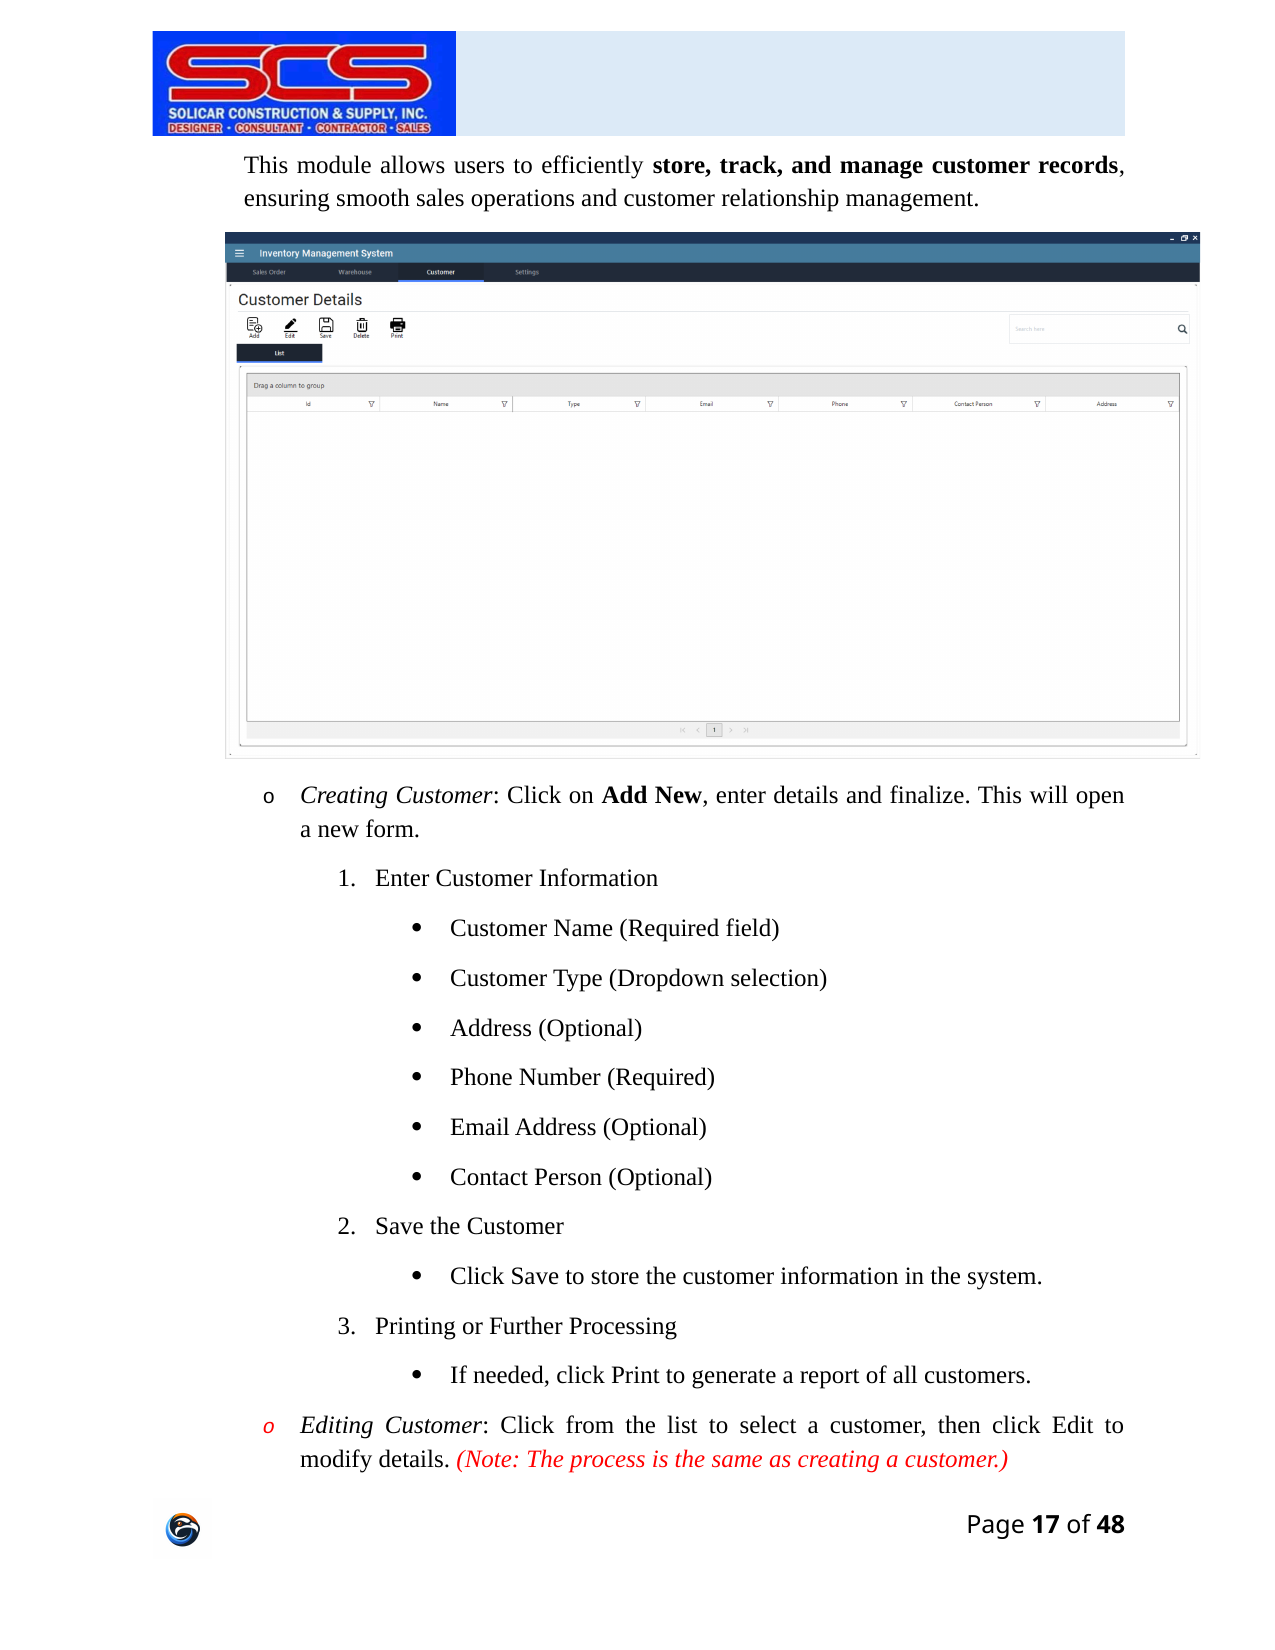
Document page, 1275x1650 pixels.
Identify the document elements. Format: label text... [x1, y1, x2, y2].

list Address (Optional) [412, 1013, 1125, 1041]
picture [152, 31, 456, 136]
list Editing Customer: Click from the list to select a customer, then click Edit to modify details. (Note: The process is the same as creating a customer.) [262, 1410, 1125, 1473]
list Enter Customer Information [337, 863, 1125, 892]
list Contact Person (Optional) [412, 1162, 1125, 1190]
list If needed, click Print to generate a report of all customers. [412, 1360, 1125, 1389]
list Customer Type (Dropdown selection) [412, 963, 1125, 992]
list Click Save to store the customer information in the system. [412, 1261, 1125, 1290]
list Email Address (Optional) [412, 1112, 1125, 1141]
picture [225, 232, 1200, 759]
list Creating Customer: Click on Add New, enter details and finalize. This will open a new form. [262, 780, 1125, 843]
list Customer Name (Required field) [412, 913, 1125, 942]
list Phone Number (Required) [412, 1062, 1125, 1091]
picture [152, 1498, 213, 1559]
list Save the Customer [337, 1211, 1125, 1240]
text This module allows users to efficiently store, track, and manage customer records, ensuring smooth sales operations and customer relationship management. [244, 150, 1125, 212]
list Printing or Further Processing [337, 1311, 1125, 1339]
